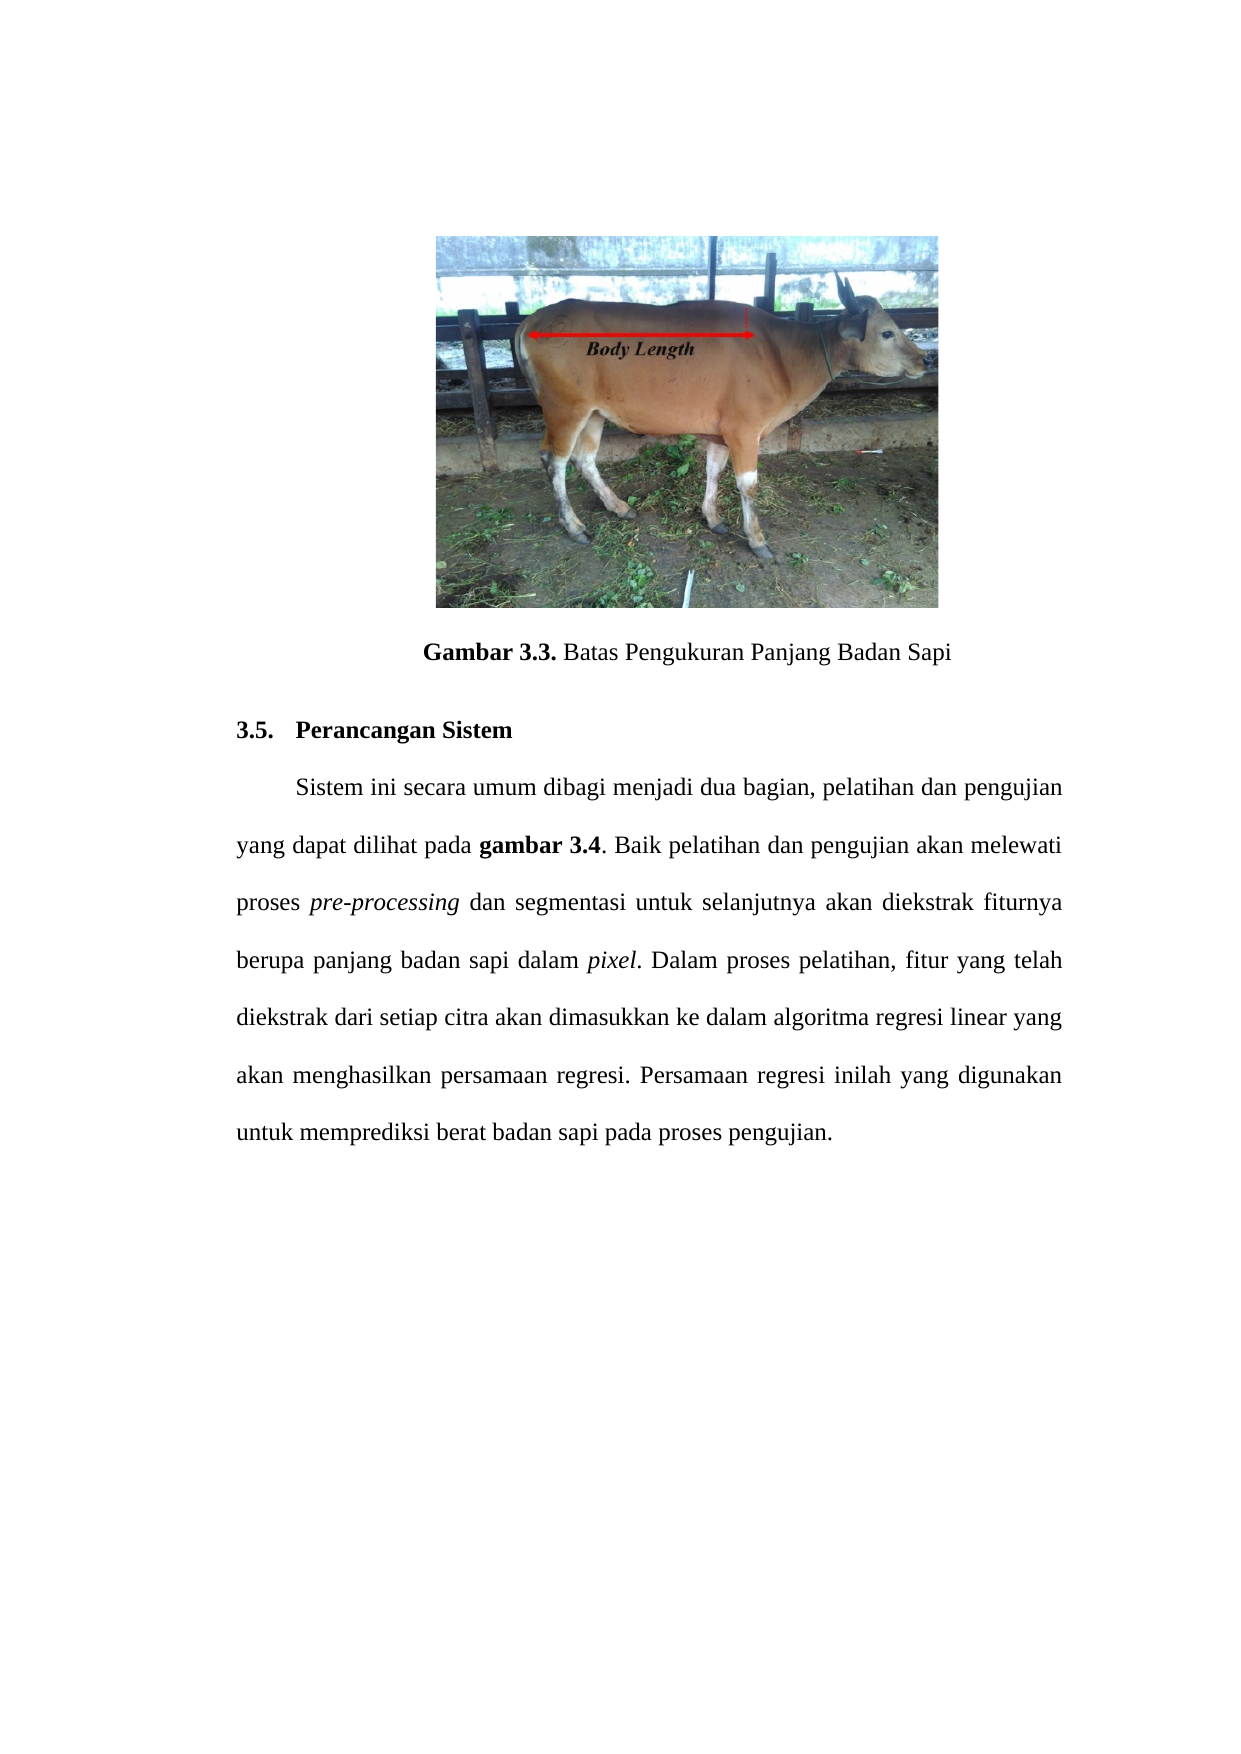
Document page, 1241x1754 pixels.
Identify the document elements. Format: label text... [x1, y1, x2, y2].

subtitle Perancangan Sistem [236, 715, 1063, 744]
text Sistem ini secara umum dibagi menjadi dua bagian, pelatihan dan pengujian yang dapat dilihat pada gambar 3.4. Baik pelatihan dan pengujian akan melewati proses pre-processing dan segmentasi untuk selanjutnya akan diekstrak fiturnya berupa panjang badan sapi dalam pixel. Dalam proses pelatihan, fitur yang telah diekstrak dari setiap citra akan dimasukkan ke dalam algoritma regresi linear yang akan menghasilkan persamaan regresi. Persamaan regresi inilah yang digunakan untuk memprediksi berat badan sapi pada proses pengujian. [236, 772, 1063, 1146]
list Gambar 3.3. Batas Pengukuran Panjang Badan Sapi [311, 637, 1063, 665]
picture [435, 236, 939, 608]
